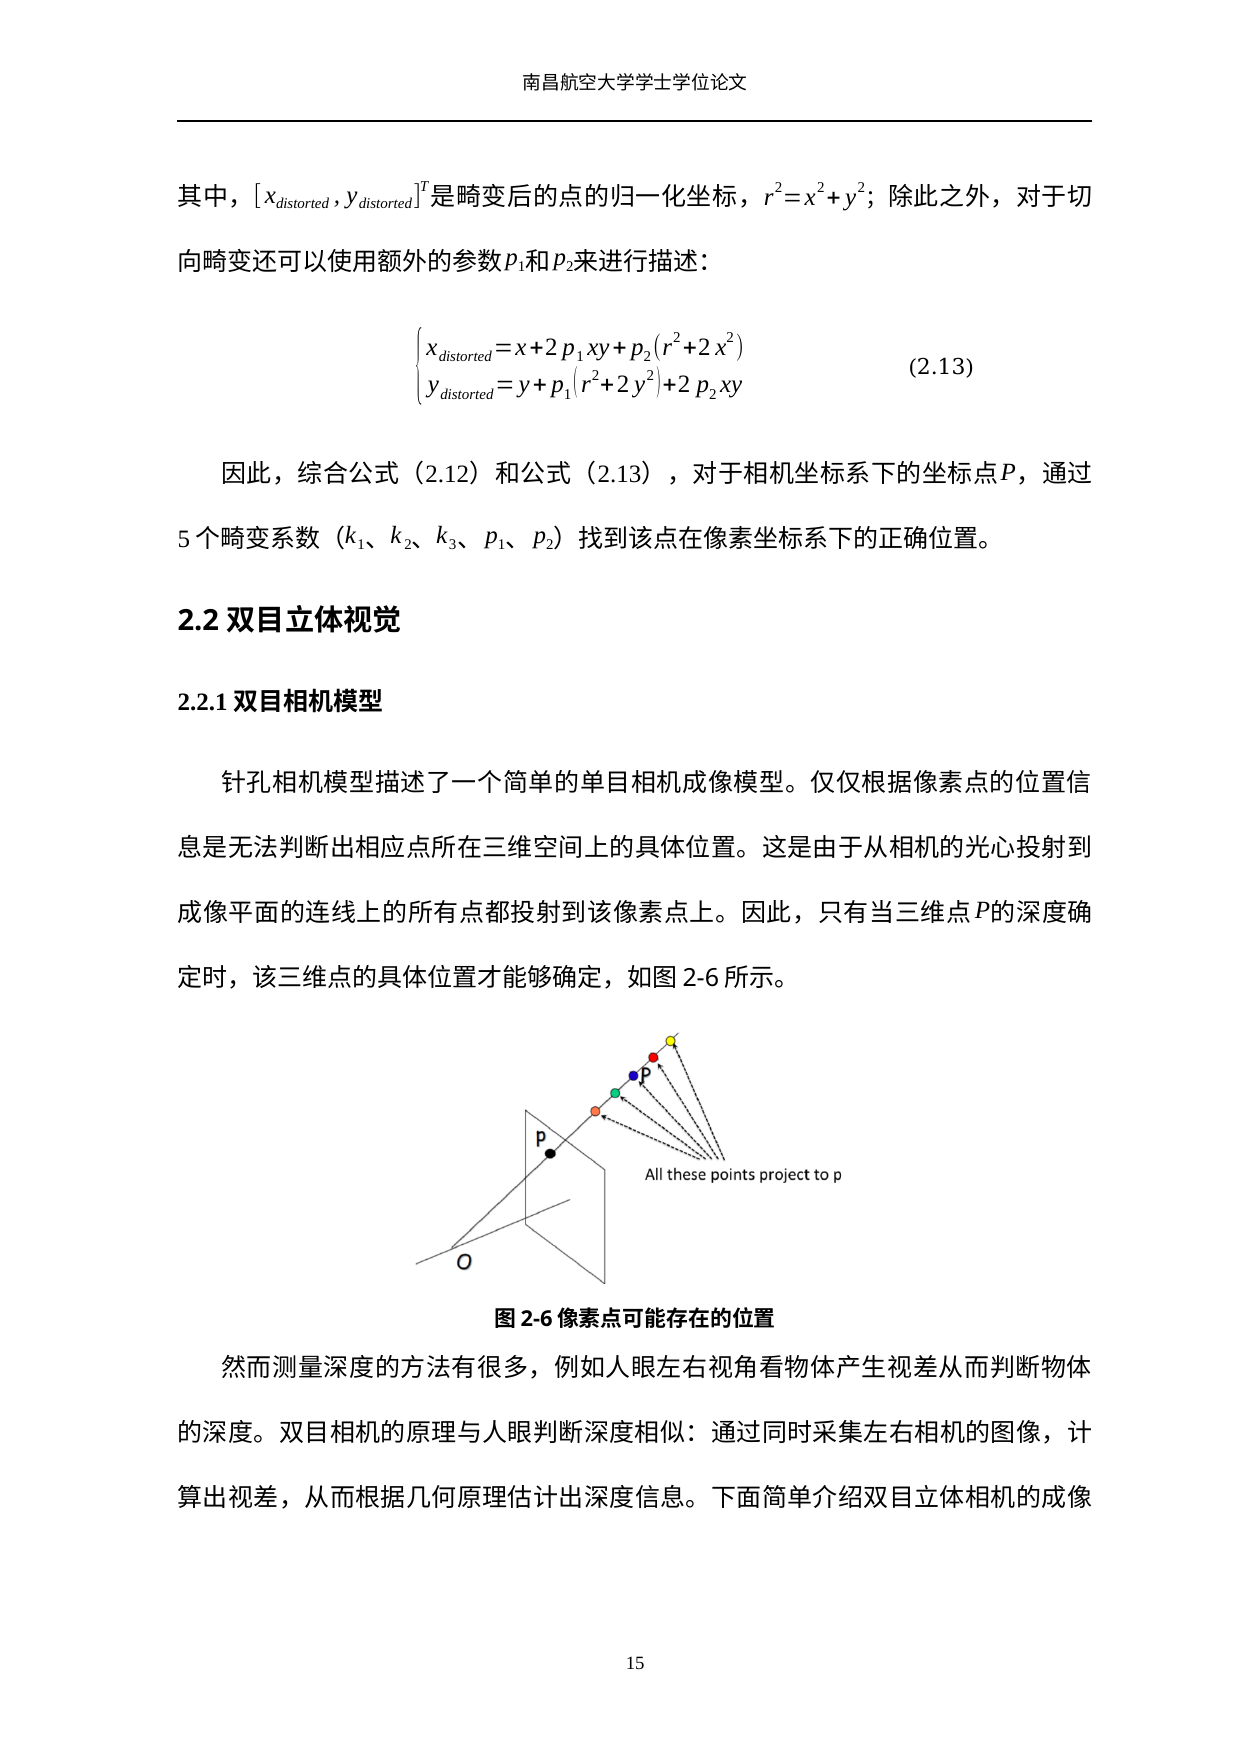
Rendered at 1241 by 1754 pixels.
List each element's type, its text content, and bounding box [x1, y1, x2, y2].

text (2.13) [177, 317, 1092, 414]
text 其中，是畸变后的点的归一化坐标，；除此之外，对于切向畸变还可以使用额外的参数和来进行描述： [177, 162, 1092, 292]
text 针孔相机模型描述了一个简单的单目相机成像模型。仅仅根据像素点的位置信息是无法判断出相应点所在三维空间上的具体位置。这是由于从相机的光心投射到成像平面的连线上的所有点都投射到该像素点上。因此，只有当三维点的深度确定时，该三维点的具体位置才能够确定，如图2-6所示。 [177, 748, 1092, 1008]
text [177, 1333, 1092, 1528]
picture [390, 1008, 879, 1284]
text 2.2.1 双目相机模型 [177, 667, 1092, 732]
text 2.2 双目立体视觉 [177, 586, 1092, 651]
text 图2-6像素点可能存在的位置 [177, 1301, 1092, 1333]
text 因此，综合公式（2.12）和公式（2.13），对于相机坐标系下的坐标点，通过5个畸变系数（、、、、）找到该点在像素坐标系下的正确位置。 [177, 439, 1092, 569]
